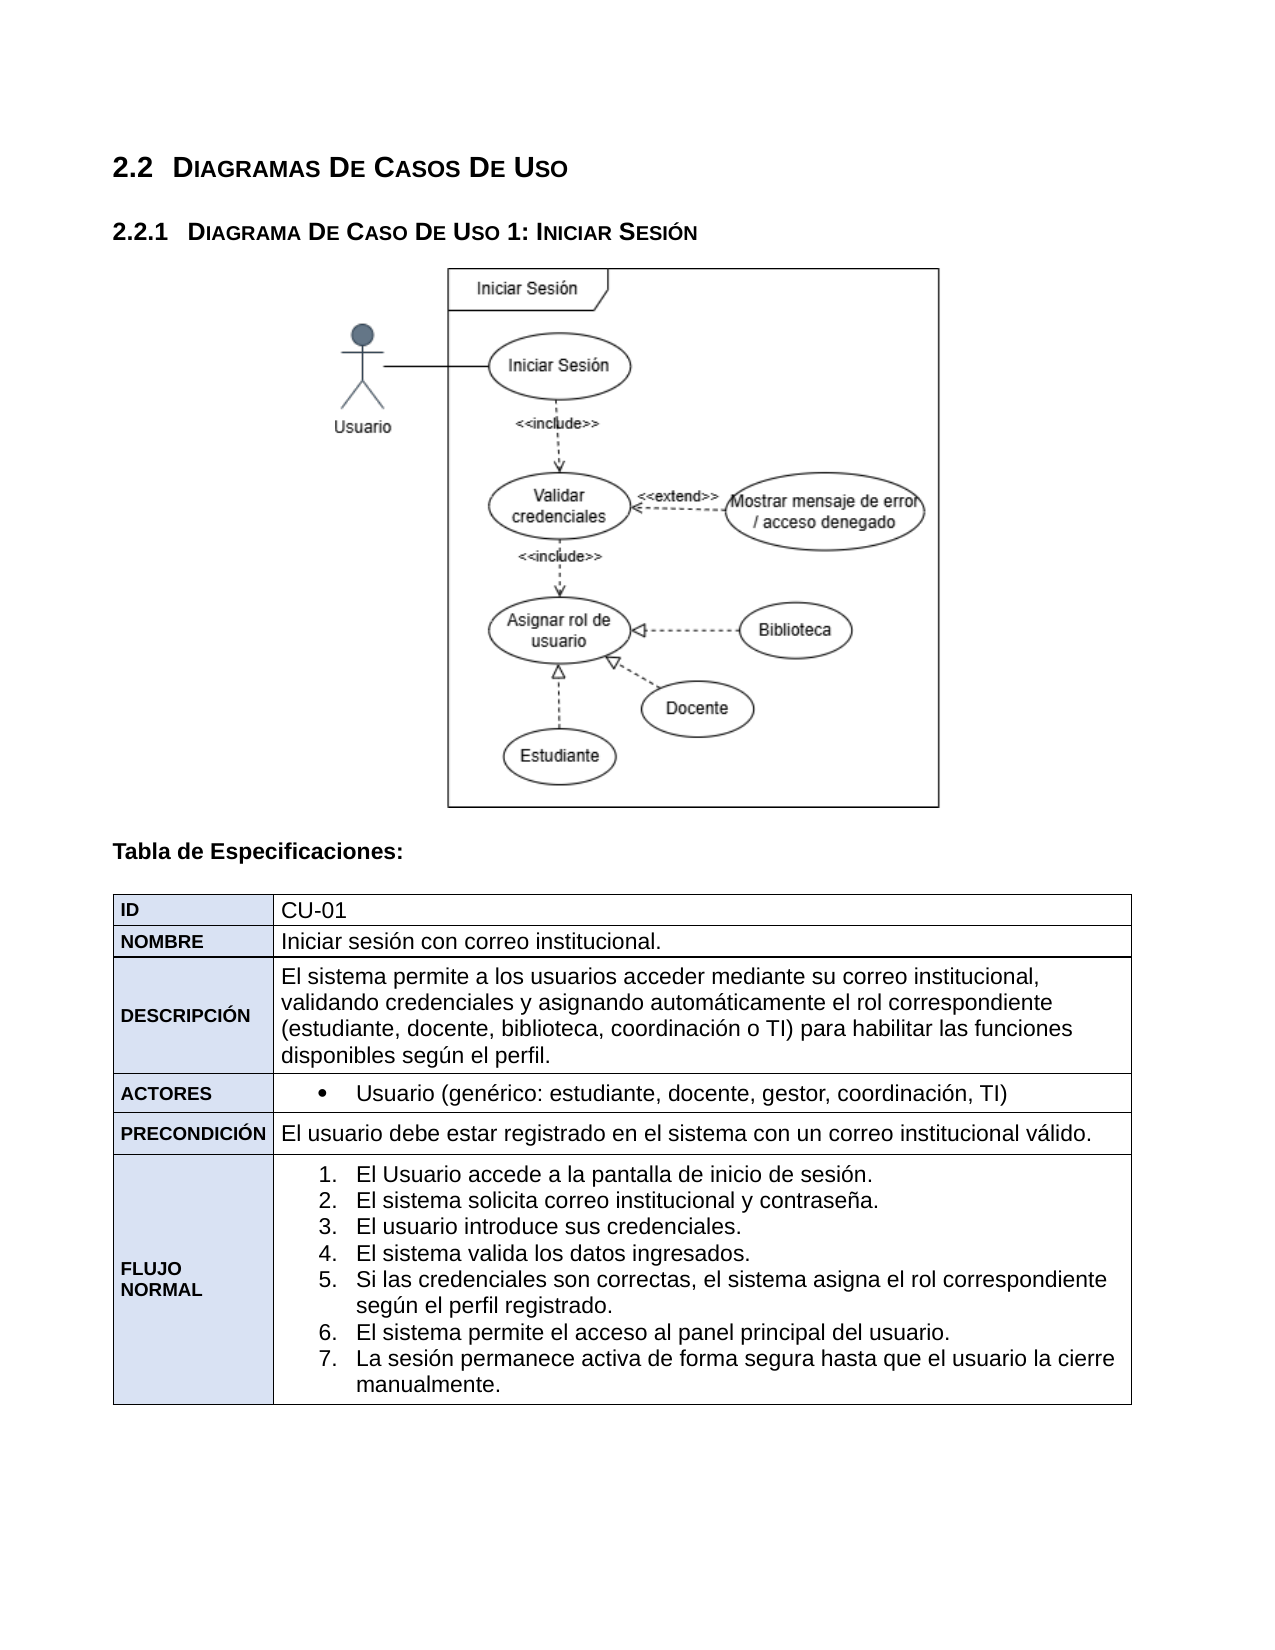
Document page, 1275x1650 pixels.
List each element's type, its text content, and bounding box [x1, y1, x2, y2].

table_cell NOMBRE [114, 926, 273, 956]
table_cell FLUJO NORMAL [114, 1155, 273, 1404]
table_header ID [114, 895, 273, 925]
text Tabla de Especificaciones: [112, 838, 1162, 864]
subtitle Diagrama De Caso De Uso 1: Iniciar Sesión [112, 217, 1162, 246]
picture [335, 268, 940, 808]
table_cell El Usuario accede a la pantalla de inicio de sesión. El sistema solicita correo institucional y contraseña. El usuario introduce sus credenciales. El sistema valida los datos ingresados. Si las credenciales son correctas, el sistema asigna el rol correspondiente según el perfil registrado. El sistema permite el acceso al panel principal del usuario. La sesión permanece activa de forma segura hasta que el usuario la cierre manualmente. [274, 1155, 1131, 1404]
table_cell DESCRIPCIÓN [114, 958, 273, 1073]
table_cell El usuario debe estar registrado en el sistema con un correo institucional válido. [274, 1113, 1131, 1154]
table_header CU-01 [274, 895, 1131, 925]
table_cell Usuario (genérico: estudiante, docente, gestor, coordinación, TI) [274, 1074, 1131, 1112]
table_cell Iniciar sesión con correo institucional. [274, 926, 1131, 956]
subtitle Diagramas De Casos De Uso [112, 150, 1162, 183]
table_cell El sistema permite a los usuarios acceder mediante su correo institucional, validando credenciales y asignando automáticamente el rol correspondiente (estudiante, docente, biblioteca, coordinación o TI) para habilitar las funciones disponibles según el perfil. [274, 958, 1131, 1073]
table_cell ACTORES [114, 1074, 273, 1112]
table_cell PRECONDICIÓN [114, 1113, 273, 1154]
